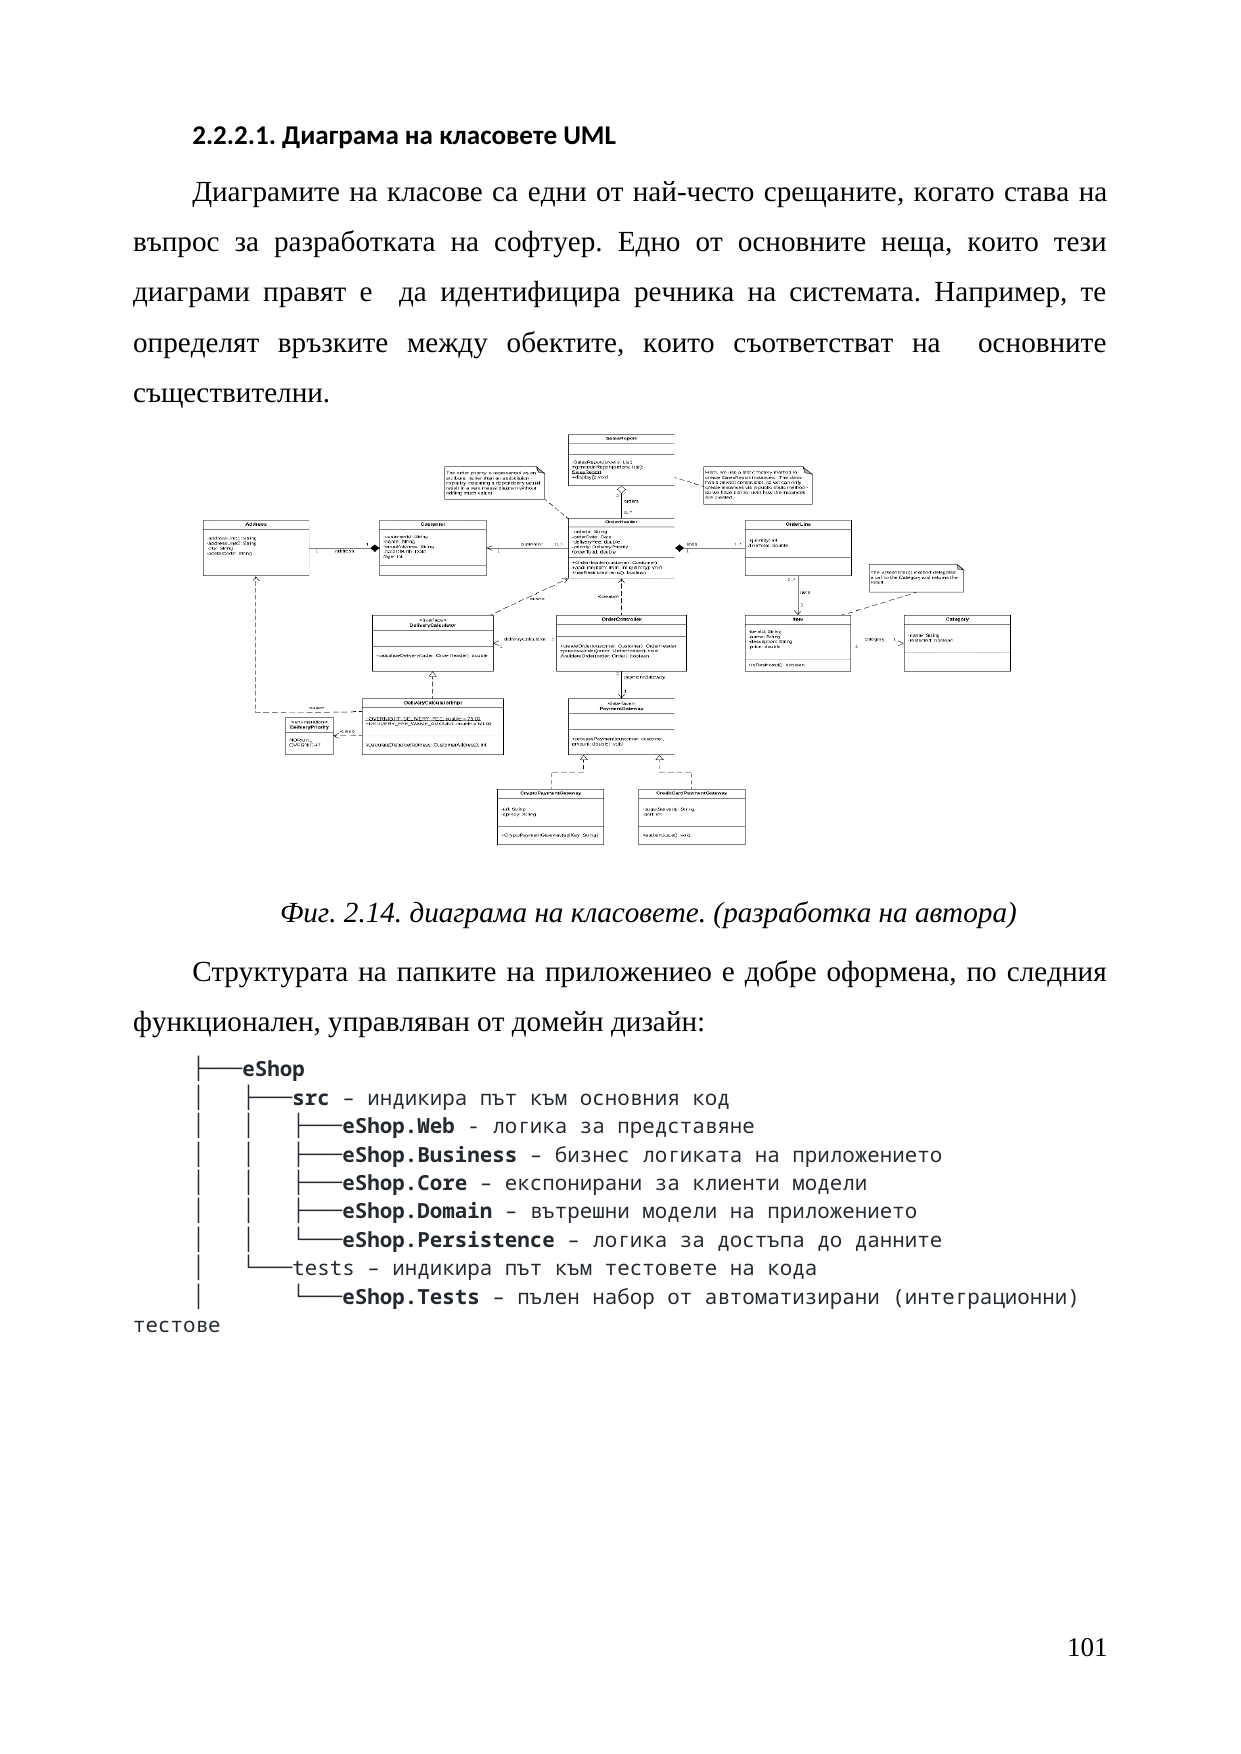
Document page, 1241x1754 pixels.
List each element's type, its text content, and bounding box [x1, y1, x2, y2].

title Фиг. 2.14. диаграма на класовете. (разработка на автора) [133, 895, 1107, 929]
picture [192, 425, 1022, 854]
text │ │ └───eShop.Persistence – логика за достъпа до данните [133, 1225, 1107, 1253]
text │ │ ├───eShop.Web - логика за представяне [133, 1111, 1107, 1140]
text │ │ ├───eShop.Business – бизнес логиката на приложението [133, 1140, 1107, 1168]
text Диаграмите на класове са едни от най-често срещаните, когато става на въпрос за разработката на софтуер. Едно от основните неща, които тези диаграми правят е да идентифицира речника на системата. Например, те определят връзките между обектите, които съответстват на основните съществителни. [133, 174, 1107, 409]
text │ │ ├───eShop.Core – експонирани за клиенти модели [133, 1168, 1107, 1197]
text Структурата на папките на приложениео е добре оформена, по следния функционален, управляван от домейн дизайн: [133, 954, 1107, 1038]
text │ │ ├───eShop.Domain – вътрешни модели на приложението [133, 1197, 1107, 1225]
text │ ├───src – индикира път към основния код [133, 1083, 1107, 1111]
text │ └───tests – индикира път към тестовете на кода [133, 1253, 1107, 1282]
subtitle 2.2.2.1. Диаграма на класовете UML [133, 118, 1107, 151]
text │ └───eShop.Tests – пълен набор от автоматизирани (интеграционни) тестове [133, 1282, 1107, 1339]
text ├───eShop [133, 1054, 1107, 1083]
